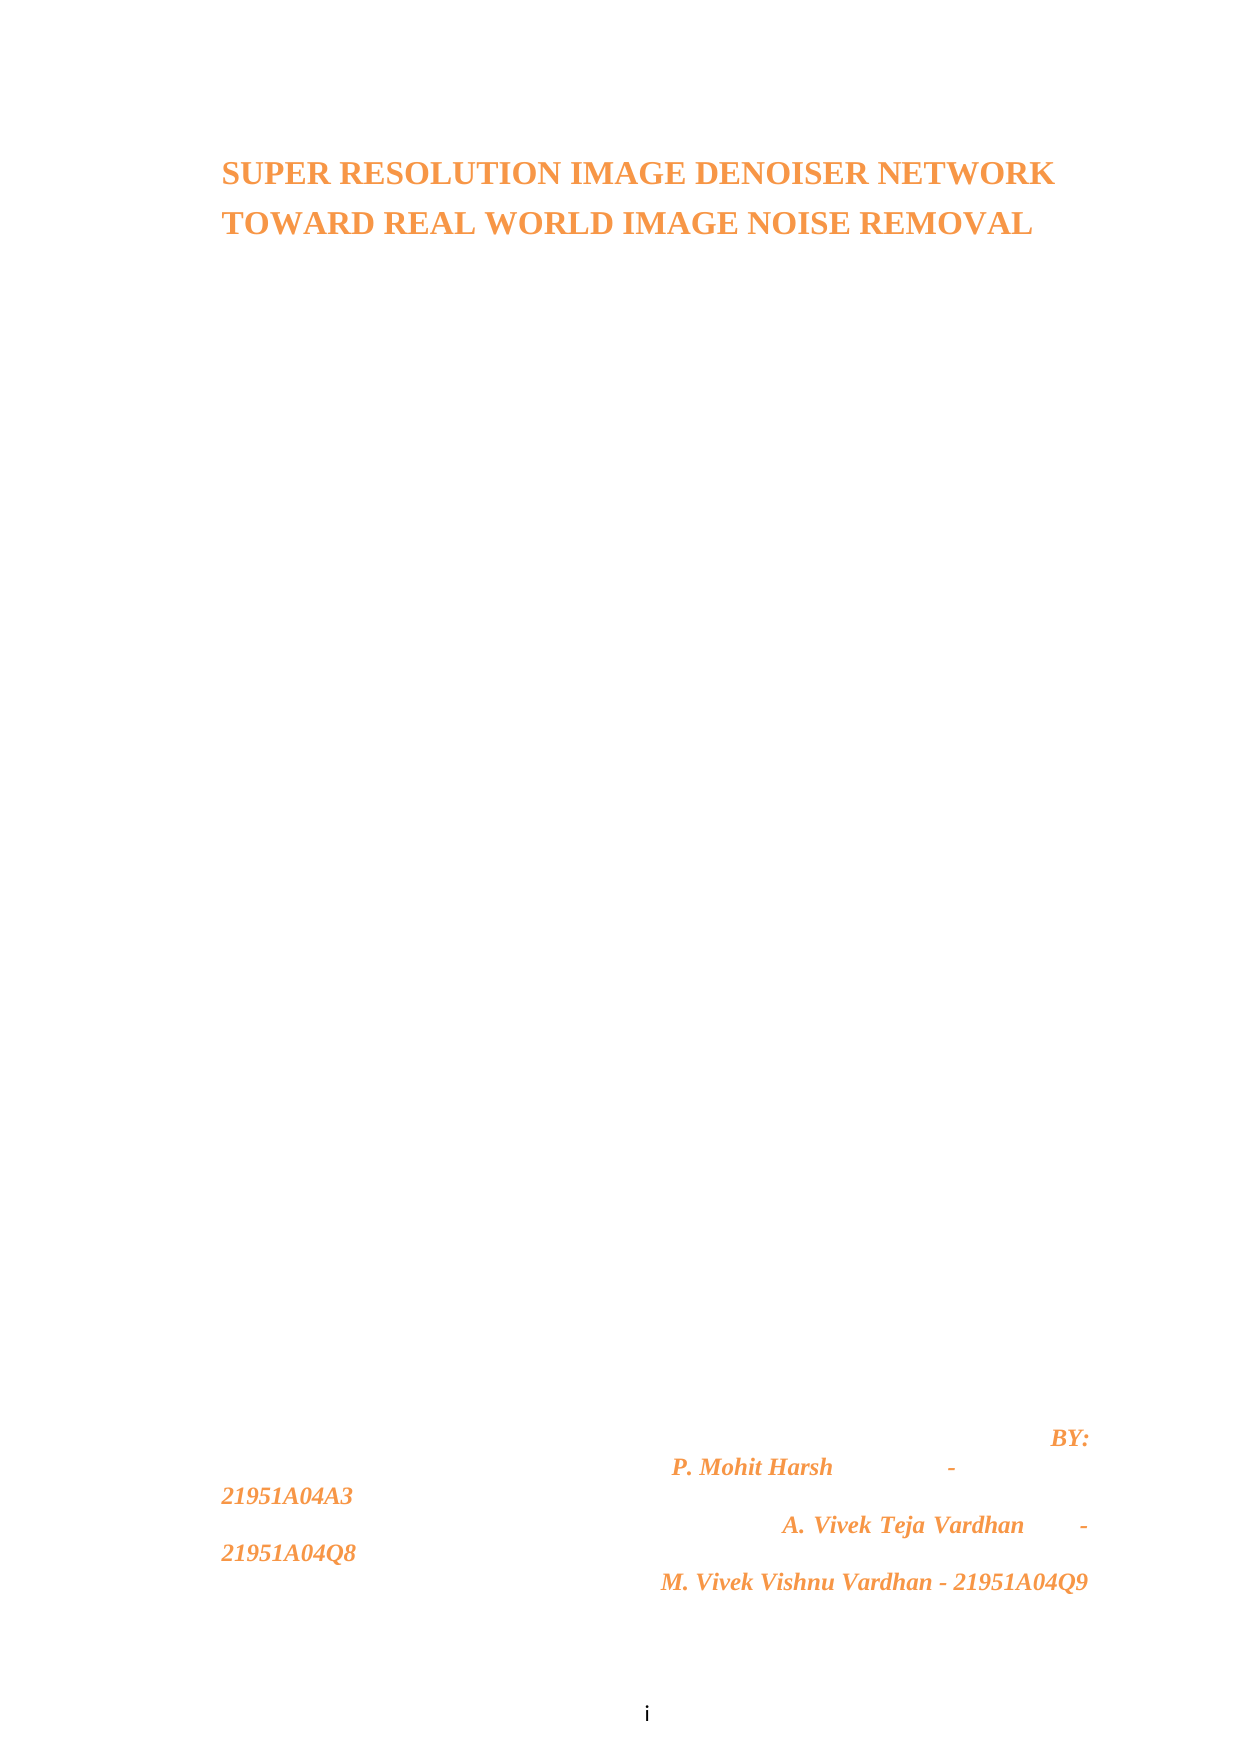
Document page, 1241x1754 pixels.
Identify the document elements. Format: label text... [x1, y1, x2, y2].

text M. Vivek Vishnu Vardhan - 21951A04Q9 [221, 1567, 1092, 1596]
subtitle SUPER RESOLUTION IMAGE DENOISER NETWORK TOWARD REAL WORLD IMAGE NOISE REMOVAL [221, 154, 1092, 242]
text BY: [221, 1423, 1092, 1452]
text P. Mohit Harsh - 21951A04A3 [221, 1452, 1092, 1510]
text A. Vivek Teja Vardhan - 21951A04Q8 [221, 1510, 1092, 1567]
